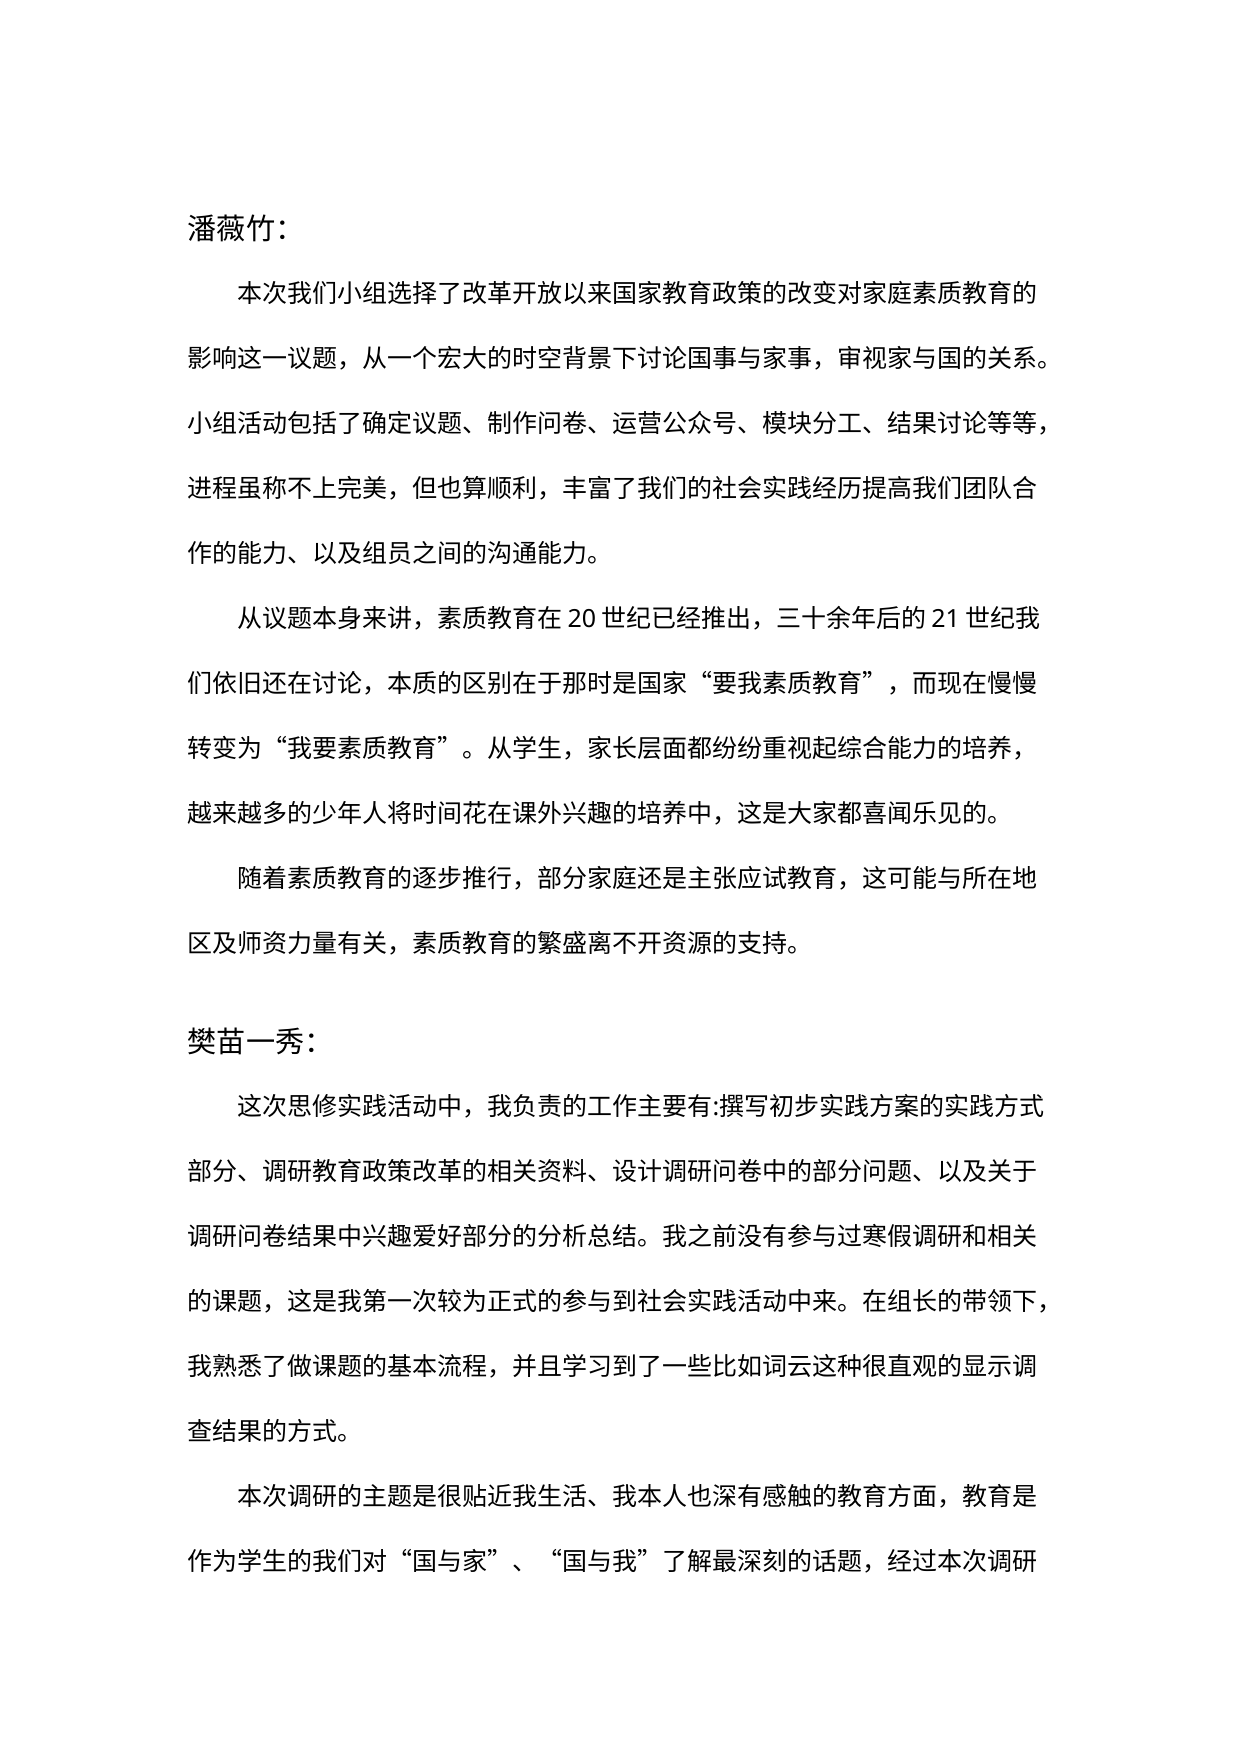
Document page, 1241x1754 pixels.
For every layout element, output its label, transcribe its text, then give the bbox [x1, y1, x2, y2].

text 本次我们小组选择了改革开放以来国家教育政策的改变对家庭素质教育的影响这一议题，从一个宏大的时空背景下讨论国事与家事，审视家与国的关系。小组活动包括了确定议题、制作问卷、运营公众号、模块分工、结果讨论等等，进程虽称不上完美，但也算顺利，丰富了我们的社会实践经历提高我们团队合作的能力、以及组员之间的沟通能力。 [187, 259, 1053, 584]
text 随着素质教育的逐步推行，部分家庭还是主张应试教育，这可能与所在地区及师资力量有关，素质教育的繁盛离不开资源的支持。 [187, 844, 1053, 974]
text 潘薇竹： [187, 194, 1053, 259]
text 从议题本身来讲，素质教育在20世纪已经推出，三十余年后的21世纪我们依旧还在讨论，本质的区别在于那时是国家“要我素质教育”，而现在慢慢转变为“我要素质教育”。从学生，家长层面都纷纷重视起综合能力的培养，越来越多的少年人将时间花在课外兴趣的培养中，这是大家都喜闻乐见的。 [187, 584, 1053, 844]
text 樊苗一秀： [187, 1007, 1053, 1072]
text 这次思修实践活动中，我负责的工作主要有:撰写初步实践方案的实践方式部分、调研教育政策改革的相关资料、设计调研问卷中的部分问题、以及关于调研问卷结果中兴趣爱好部分的分析总结。我之前没有参与过寒假调研和相关的课题，这是我第一次较为正式的参与到社会实践活动中来。在组长的带领下，我熟悉了做课题的基本流程，并且学习到了一些比如词云这种很直观的显示调查结果的方式。 [187, 1072, 1053, 1462]
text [187, 1462, 1053, 1592]
